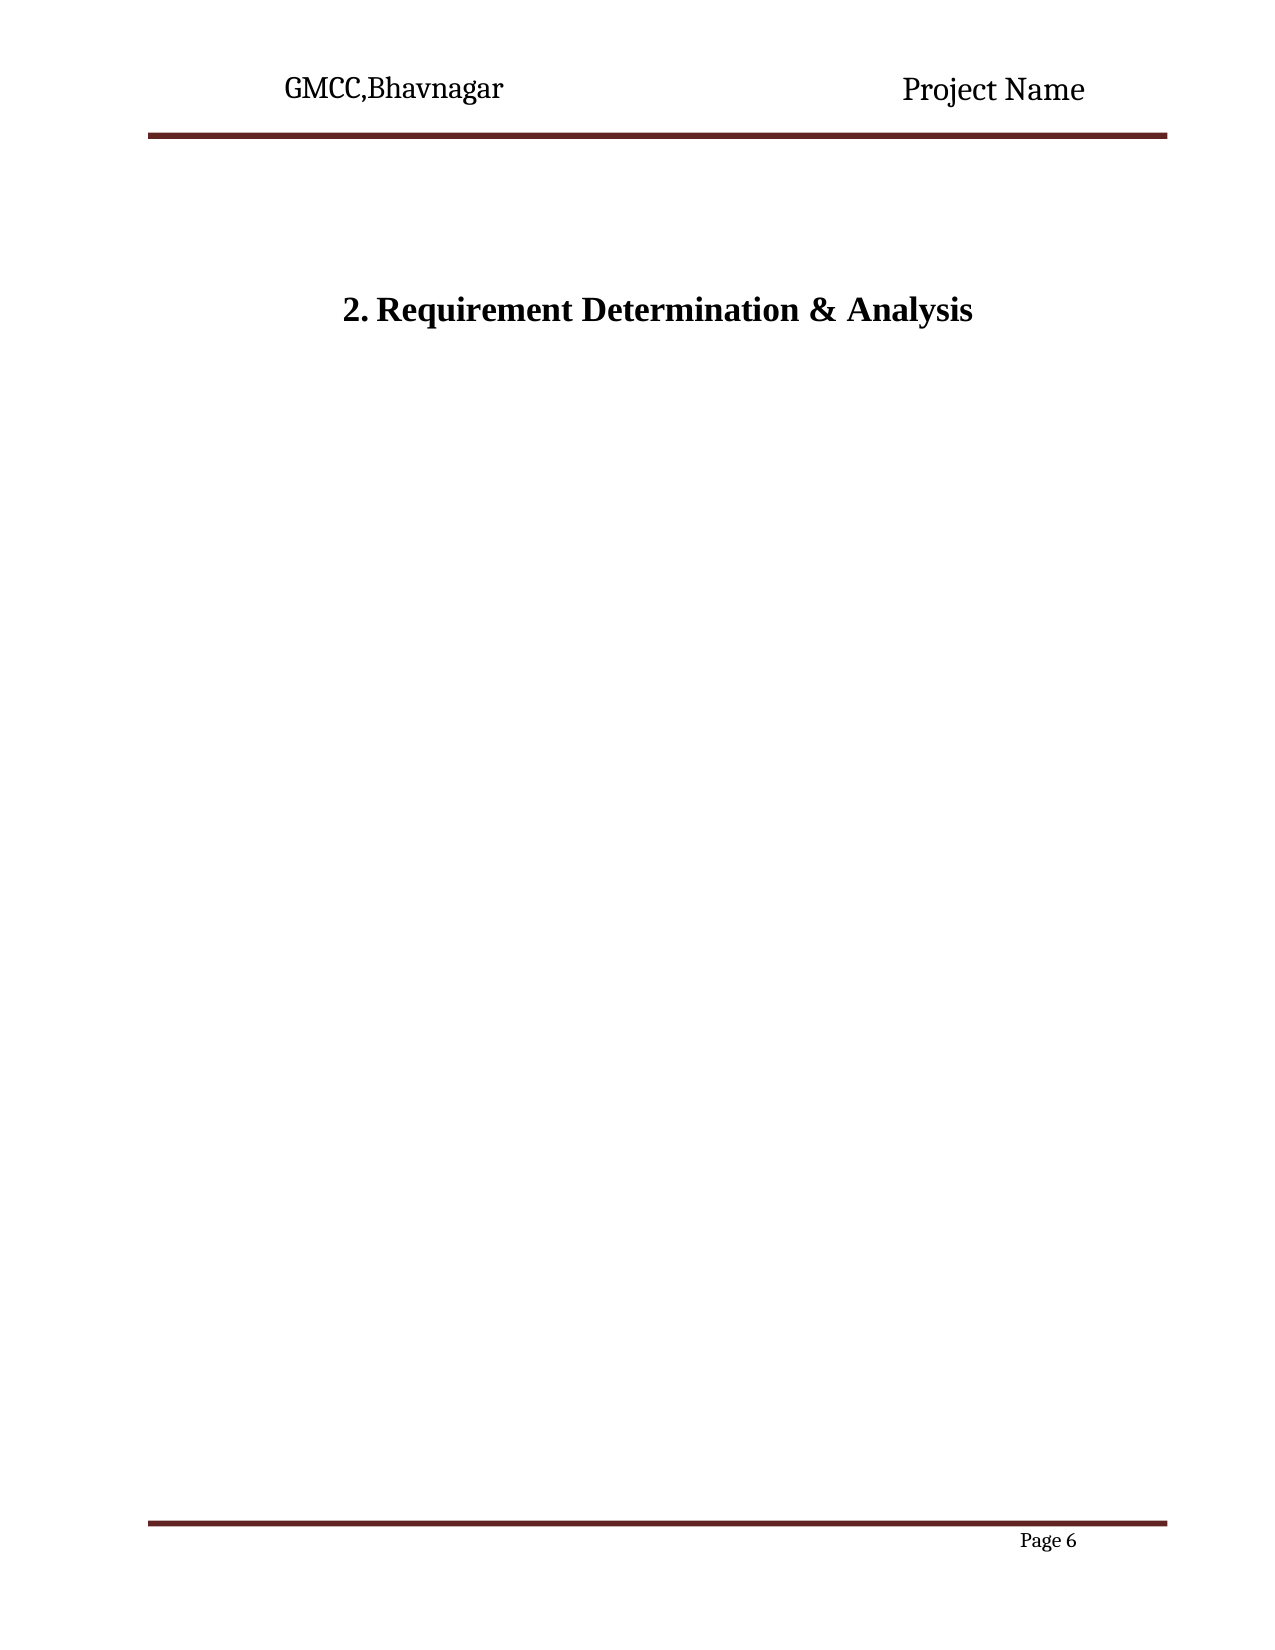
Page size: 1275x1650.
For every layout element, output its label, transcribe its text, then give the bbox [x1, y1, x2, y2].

subtitle Requirement Determination & Analysis [115, 289, 1200, 329]
